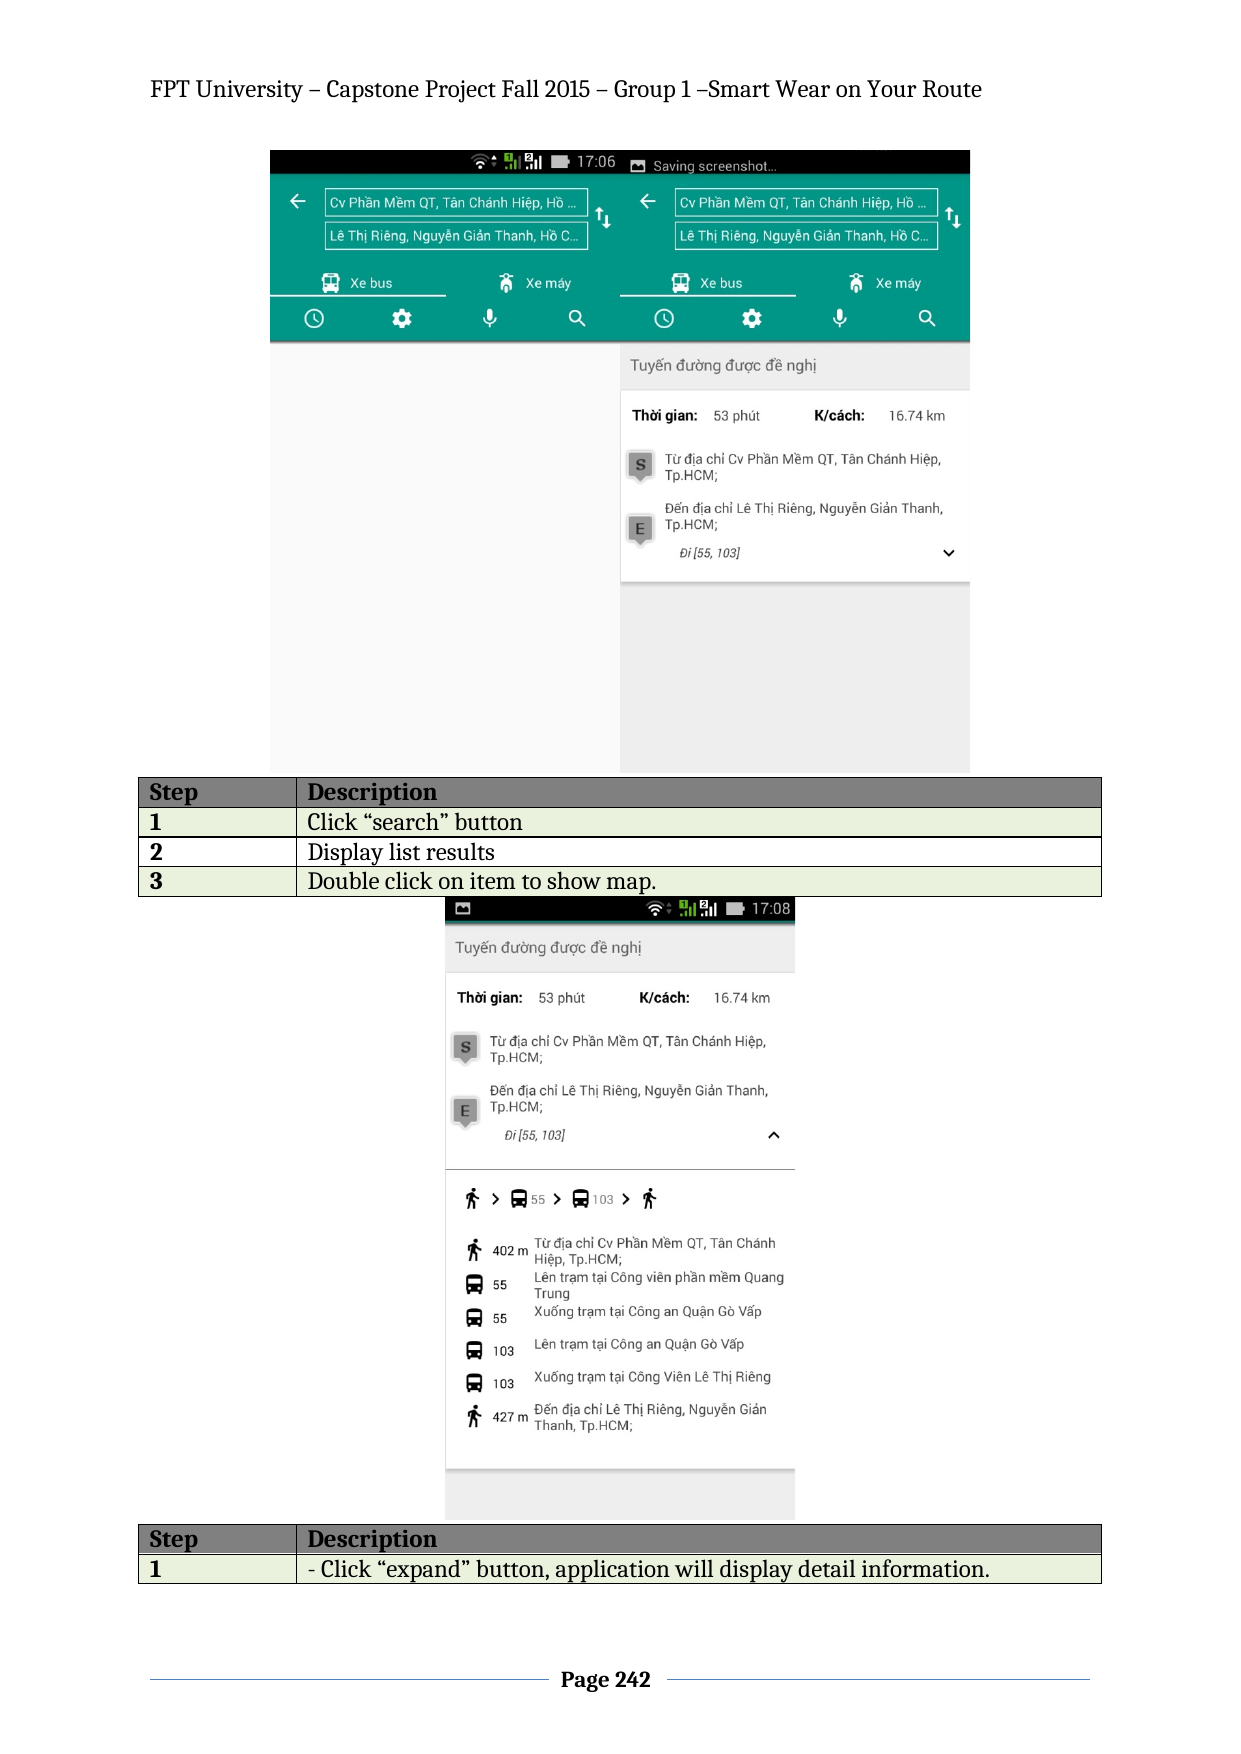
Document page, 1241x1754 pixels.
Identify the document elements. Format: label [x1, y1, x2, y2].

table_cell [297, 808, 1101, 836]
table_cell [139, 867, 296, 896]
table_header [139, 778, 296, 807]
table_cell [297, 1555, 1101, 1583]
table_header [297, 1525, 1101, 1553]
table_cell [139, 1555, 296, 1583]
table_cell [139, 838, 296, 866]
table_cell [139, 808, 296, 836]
picture [445, 897, 796, 1520]
picture [270, 150, 971, 773]
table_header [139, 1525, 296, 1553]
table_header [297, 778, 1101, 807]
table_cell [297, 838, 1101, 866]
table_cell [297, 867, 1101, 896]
